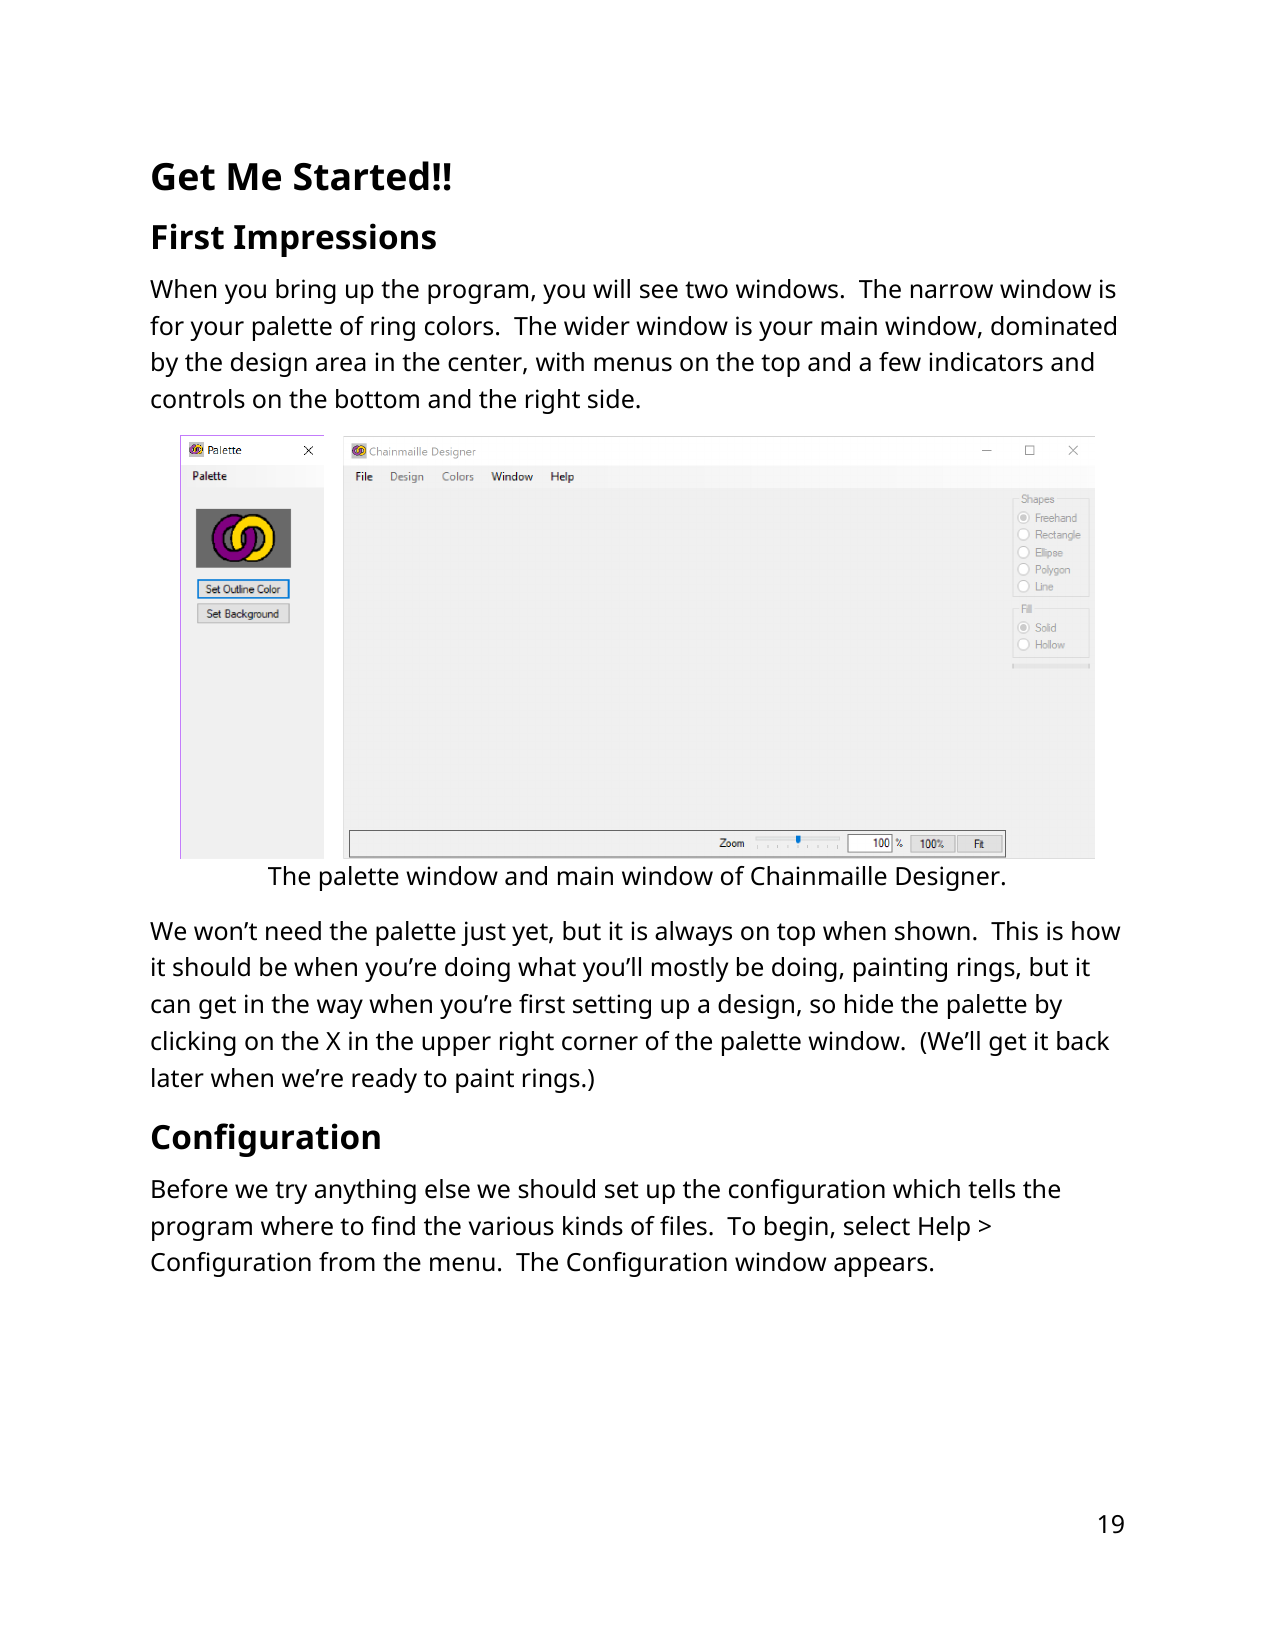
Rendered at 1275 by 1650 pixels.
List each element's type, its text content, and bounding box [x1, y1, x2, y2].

subtitle Configuration [150, 1114, 1125, 1159]
subtitle First Impressions [150, 213, 1125, 259]
picture [343, 436, 1095, 859]
text When you bring up the program, you will see two windows. The narrow window is for your palette of ring colors. The wider window is your main window, dominated by the design area in the center, with menus on the top and a few indicators and controls on the bottom and the right side. [150, 271, 1125, 416]
picture [180, 435, 324, 859]
subtitle Get Me Started!! [150, 150, 1125, 201]
text We won’t need the palette just yet, but it is always on top when shown. This is how it should be when you’re doing what you’ll mostly be doing, painting rings, but it can get in the way when you’re first setting up a design, so hide the palette by clicking on the X in the upper right corner of the palette window. (We’ll get it back later when we’re ready to paint rings.) [150, 913, 1125, 1094]
text Before we try anything else we should set up the configuration which tells the program where to find the various kinds of files. To begin, select Help > Configuration from the menu. The Configuration window appears. [150, 1172, 1125, 1279]
